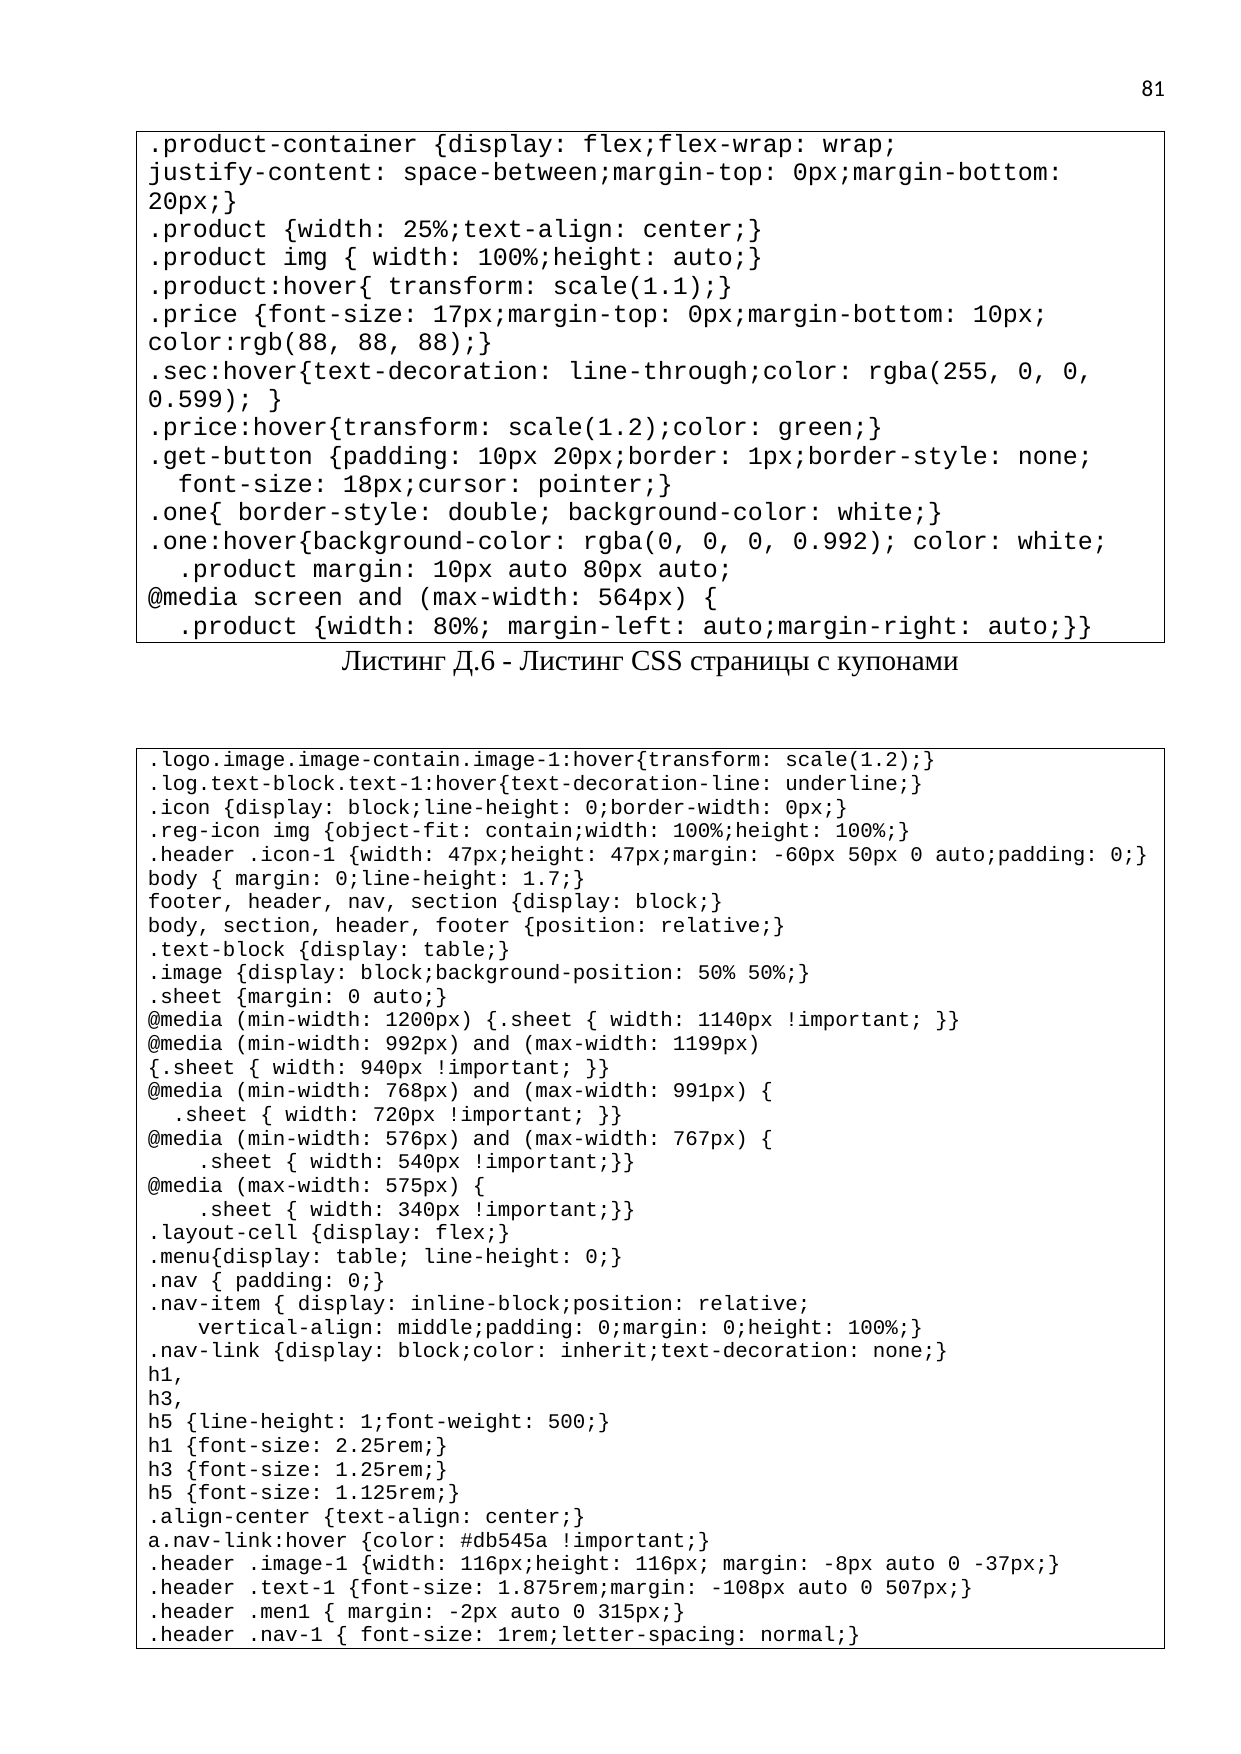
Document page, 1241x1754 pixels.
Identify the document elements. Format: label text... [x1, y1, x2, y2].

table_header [137, 749, 1164, 1648]
table_header .product-container {display: flex;flex-wrap: wrap; justify-content: space-between;margin-top: 0px;margin-bottom: 20px;} .product {width: 25%;text-align: center;} .product img { width: 100%;height: auto;} .product:hover{ transform: scale(1.1);} .price {font-size: 17px;margin-top: 0px;margin-bottom: 10px; color:rgb(88, 88, 88);} .sec:hover{text-decoration: line-through;color: rgba(255, 0, 0, 0.599); } .price:hover{transform: scale(1.2);color: green;} .get-button {padding: 10px 20px;border: 1px;border-style: none; font-size: 18px;cursor: pointer;} .one{ border-style: double; background-color: white;} .one:hover{background-color: rgba(0, 0, 0, 0.992); color: white; .product margin: 10px auto 80px auto; @media screen and (max-width: 564px) { .product {width: 80%; margin-left: auto;margin-right: auto;}} [137, 132, 1164, 642]
text Листинг Д.6 - Листинг CSS страницы с купонами [136, 643, 1164, 676]
